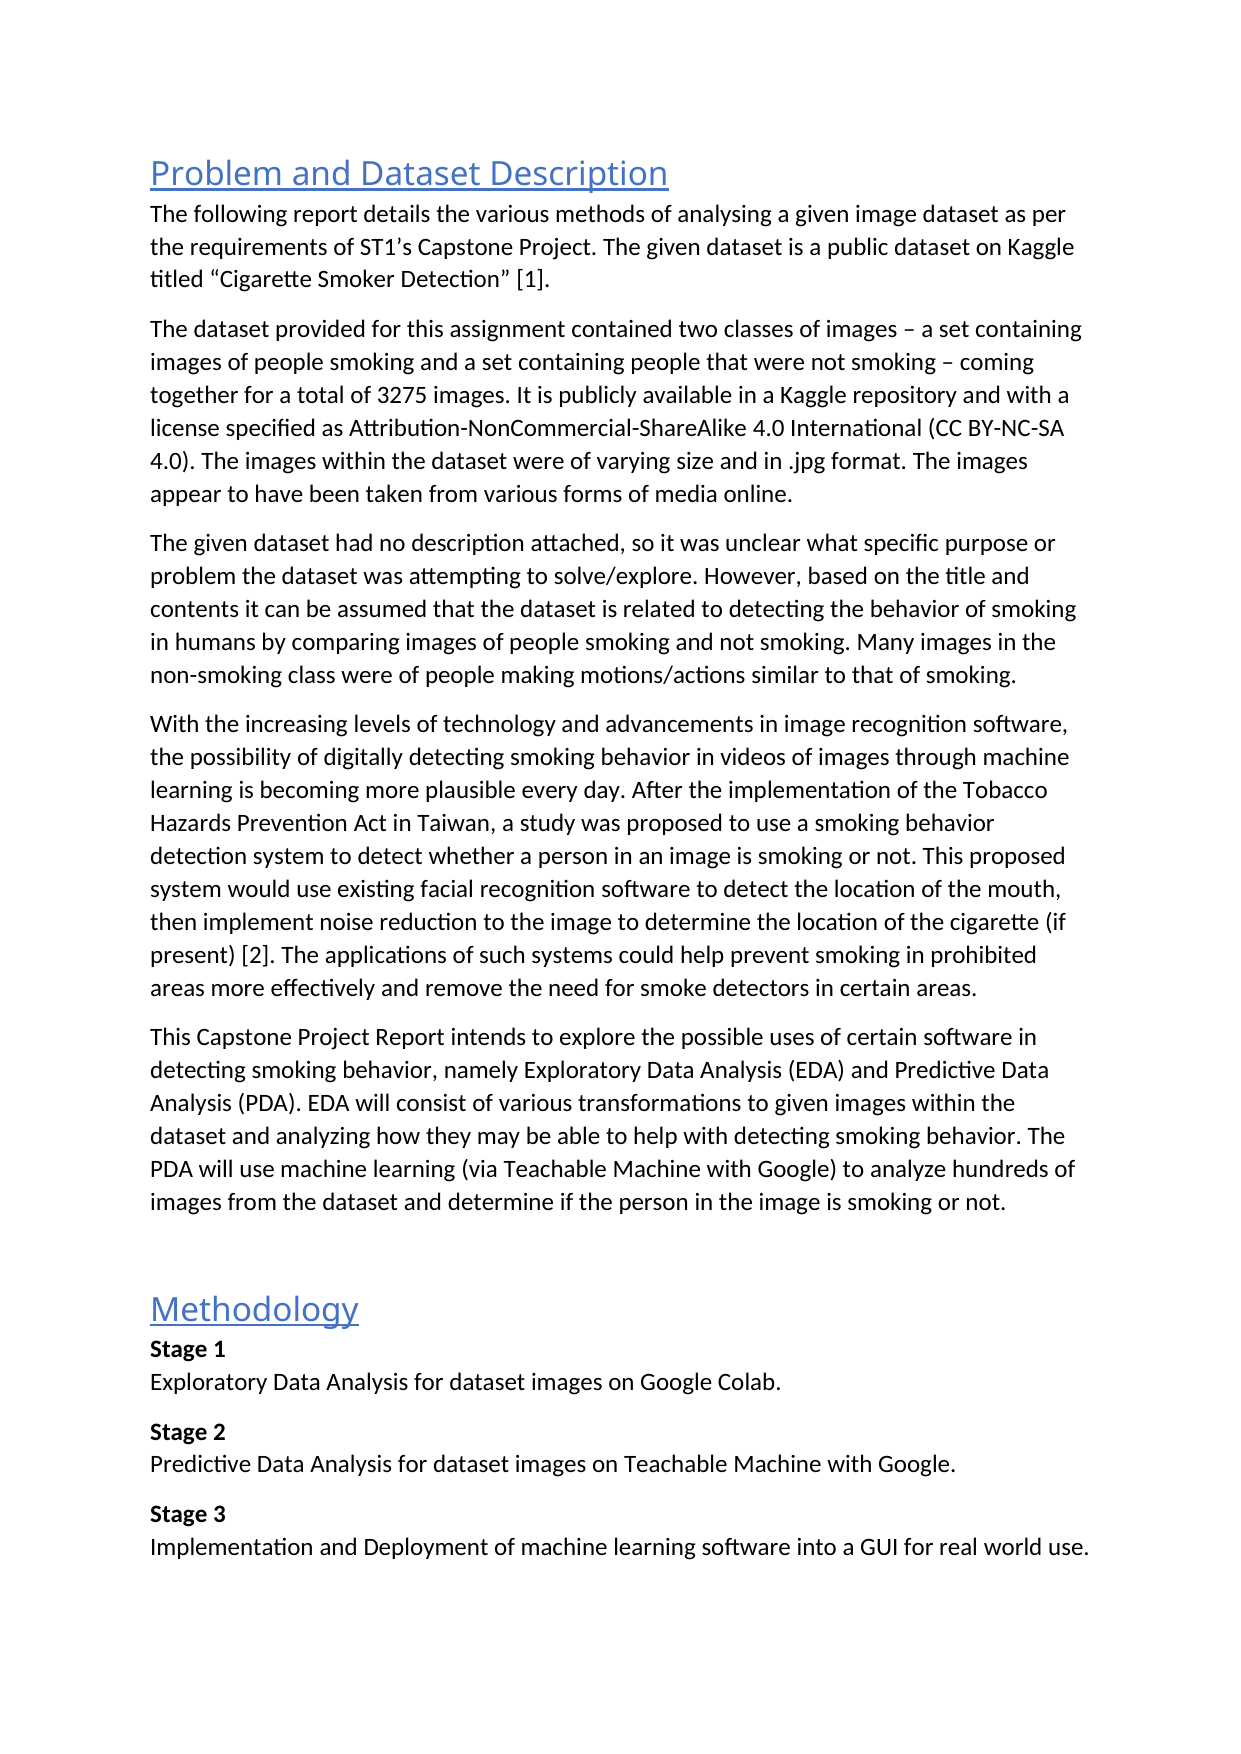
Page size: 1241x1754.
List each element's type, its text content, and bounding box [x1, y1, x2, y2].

text Stage 3 Implementation and Deployment of machine learning software into a GUI for real world use. [150, 1498, 1090, 1562]
text This Capstone Project Report intends to explore the possible uses of certain software in detecting smoking behavior, namely Exploratory Data Analysis (EDA) and Predictive Data Analysis (PDA). EDA will consist of various transformations to given images within the dataset and analyzing how they may be able to help with detecting smoking behavior. The PDA will use machine learning (via Teachable Machine with Google) to analyze hundreds of images from the dataset and determine if the person in the image is smoking or not. [150, 1022, 1090, 1217]
text The dataset provided for this assignment contained two classes of images – a set containing images of people smoking and a set containing people that were not smoking – coming together for a total of 3275 images. It is publicly available in a Kaggle repository and with a license specified as Attribution-NonCommercial-ShareAlike 4.0 International (CC BY-NC-SA 4.0). The images within the dataset were of varying size and in .jpg format. The images appear to have been taken from various forms of media online. [150, 313, 1090, 508]
text Methodology Stage 1 Exploratory Data Analysis for dataset images on Google Colab. [150, 1285, 1090, 1397]
text Stage 2 Predictive Data Analysis for dataset images on Teachable Machine with Google. [150, 1416, 1090, 1479]
text With the increasing levels of technology and advancements in image recognition software, the possibility of digitally detecting smoking behavior in videos of images through machine learning is becoming more plausible every day. After the implementation of the Tobacco Hazards Prevention Act in Taiwan, a study was proposed to use a smoking behavior detection system to detect whether a person in an image is smoking or not. This proposed system would use existing facial recognition software to detect the location of the mouth, then implement noise reduction to the image to determine the location of the cigarette (if present) [2]. The applications of such systems could help prevent smoking in prohibited areas more effectively and remove the need for smoke detectors in certain areas. [150, 709, 1090, 1002]
text Problem and Dataset Description The following report details the various methods of analysing a given image dataset as per the requirements of ST1’s Capstone Project. The given dataset is a public dataset on Kaggle titled “Cigarette Smoker Detection” [1]. [150, 150, 1090, 294]
text The given dataset had no description attached, so it was unclear what specific purpose or problem the dataset was attempting to solve/explore. However, based on the title and contents it can be assumed that the dataset is related to detecting the behavior of smoking in humans by comparing images of people smoking and not smoking. Many images in the non-smoking class were of people making motions/actions similar to that of smoking. [150, 527, 1090, 689]
